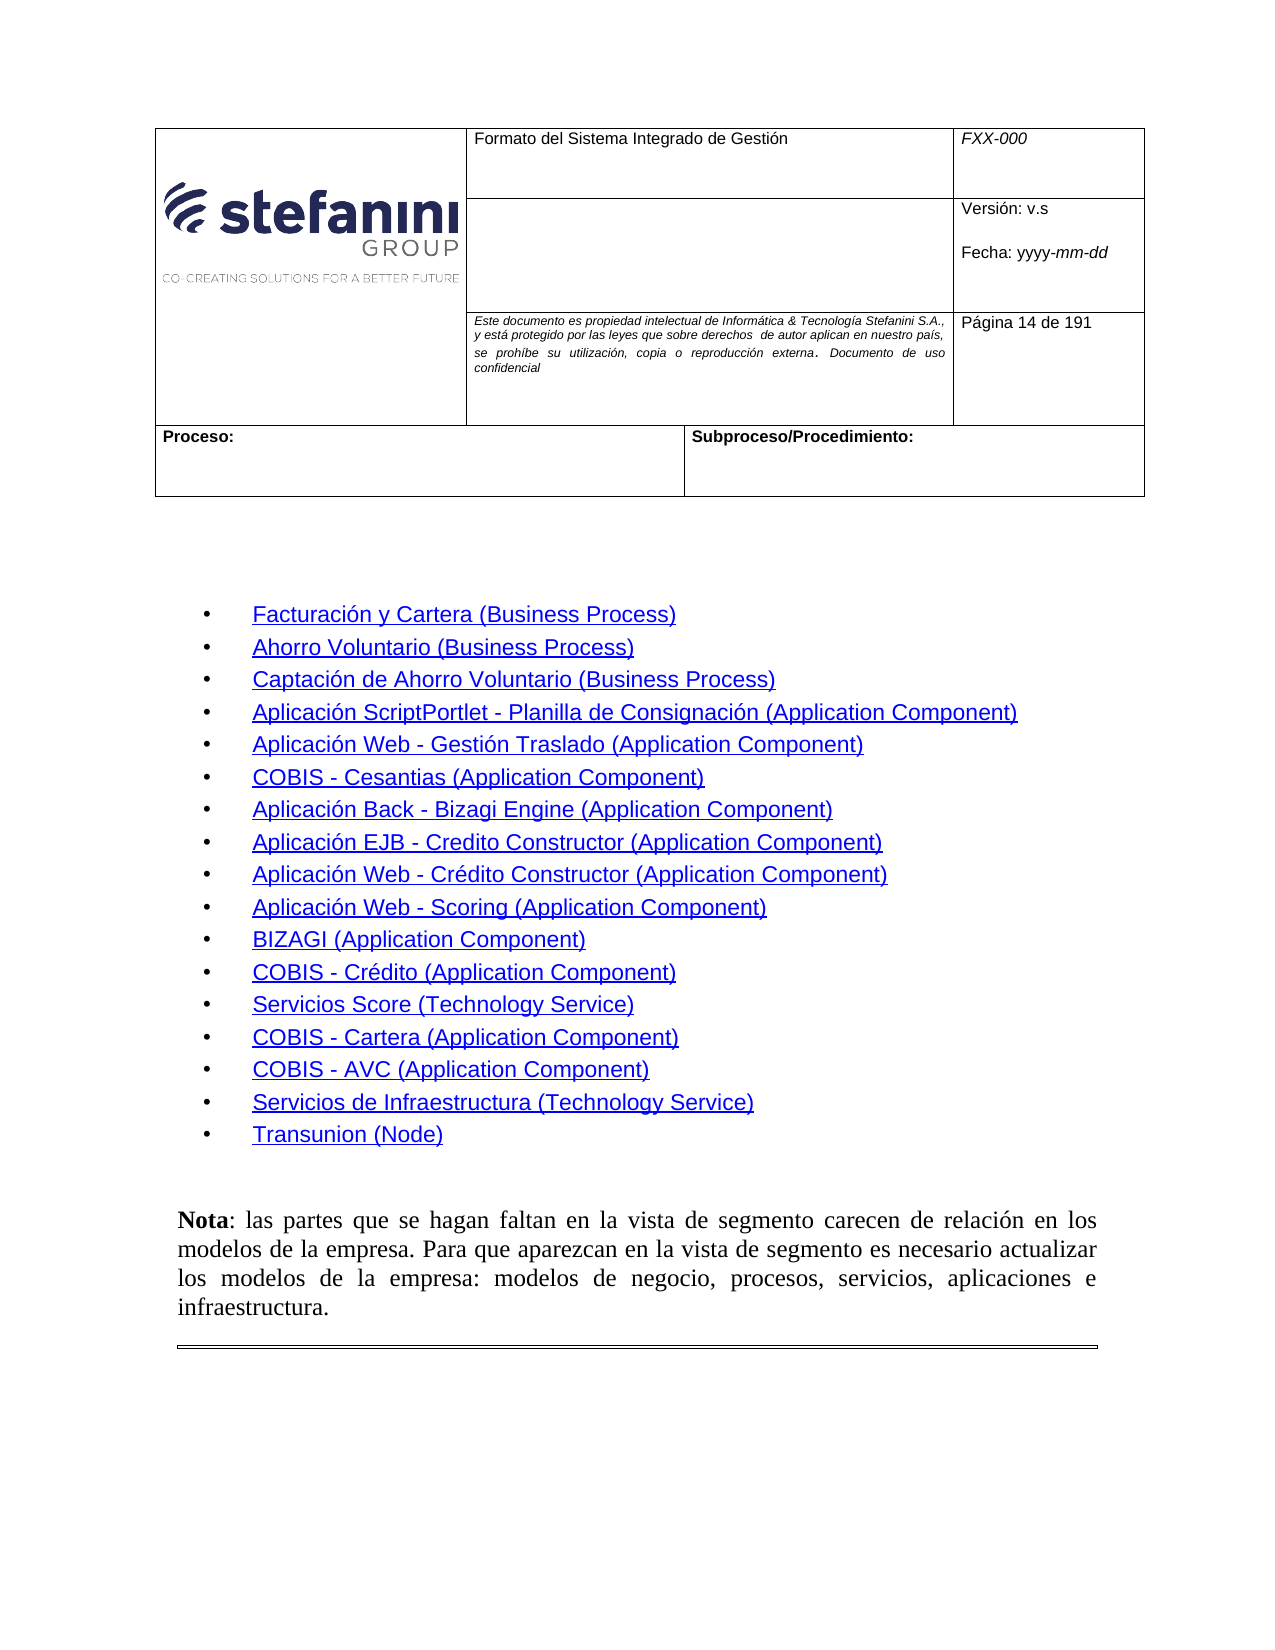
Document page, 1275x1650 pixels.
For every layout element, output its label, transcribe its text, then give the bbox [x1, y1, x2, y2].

list BIZAGI (Application Component) [202, 924, 1098, 953]
list Servicios de Infraestructura (Technology Service) [202, 1087, 1098, 1116]
list COBIS - AVC (Application Component) [202, 1054, 1098, 1083]
list Aplicación EJB - Credito Constructor (Application Component) [202, 827, 1098, 856]
list Ahorro Voluntario (Business Process) [202, 632, 1098, 661]
text Nota: las partes que se hagan faltan en la vista de segmento carecen de relación en los modelos de la empresa. Para que aparezcan en la vista de segmento es necesario actualizar los modelos de la empresa: modelos de negocio, procesos, servicios, aplicaciones e infraestructura. [177, 1206, 1098, 1321]
list COBIS - Crédito (Application Component) [202, 957, 1098, 986]
list Captación de Ahorro Voluntario (Business Process) [202, 664, 1098, 693]
list Aplicación Web - Gestión Traslado (Application Component) [202, 729, 1098, 758]
list Aplicación ScriptPortlet - Planilla de Consignación (Application Component) [202, 697, 1098, 726]
list Aplicación Web - Crédito Constructor (Application Component) [202, 859, 1098, 888]
list Aplicación Web - Scoring (Application Component) [202, 892, 1098, 921]
list COBIS - Cesantias (Application Component) [202, 762, 1098, 791]
list Facturación y Cartera (Business Process) [202, 599, 1098, 628]
list Aplicación Back - Bizagi Engine (Application Component) [202, 794, 1098, 823]
list Transunion (Node) [202, 1119, 1098, 1148]
list COBIS - Cartera (Application Component) [202, 1022, 1098, 1051]
picture [162, 182, 460, 286]
list Servicios Score (Technology Service) [202, 989, 1098, 1018]
